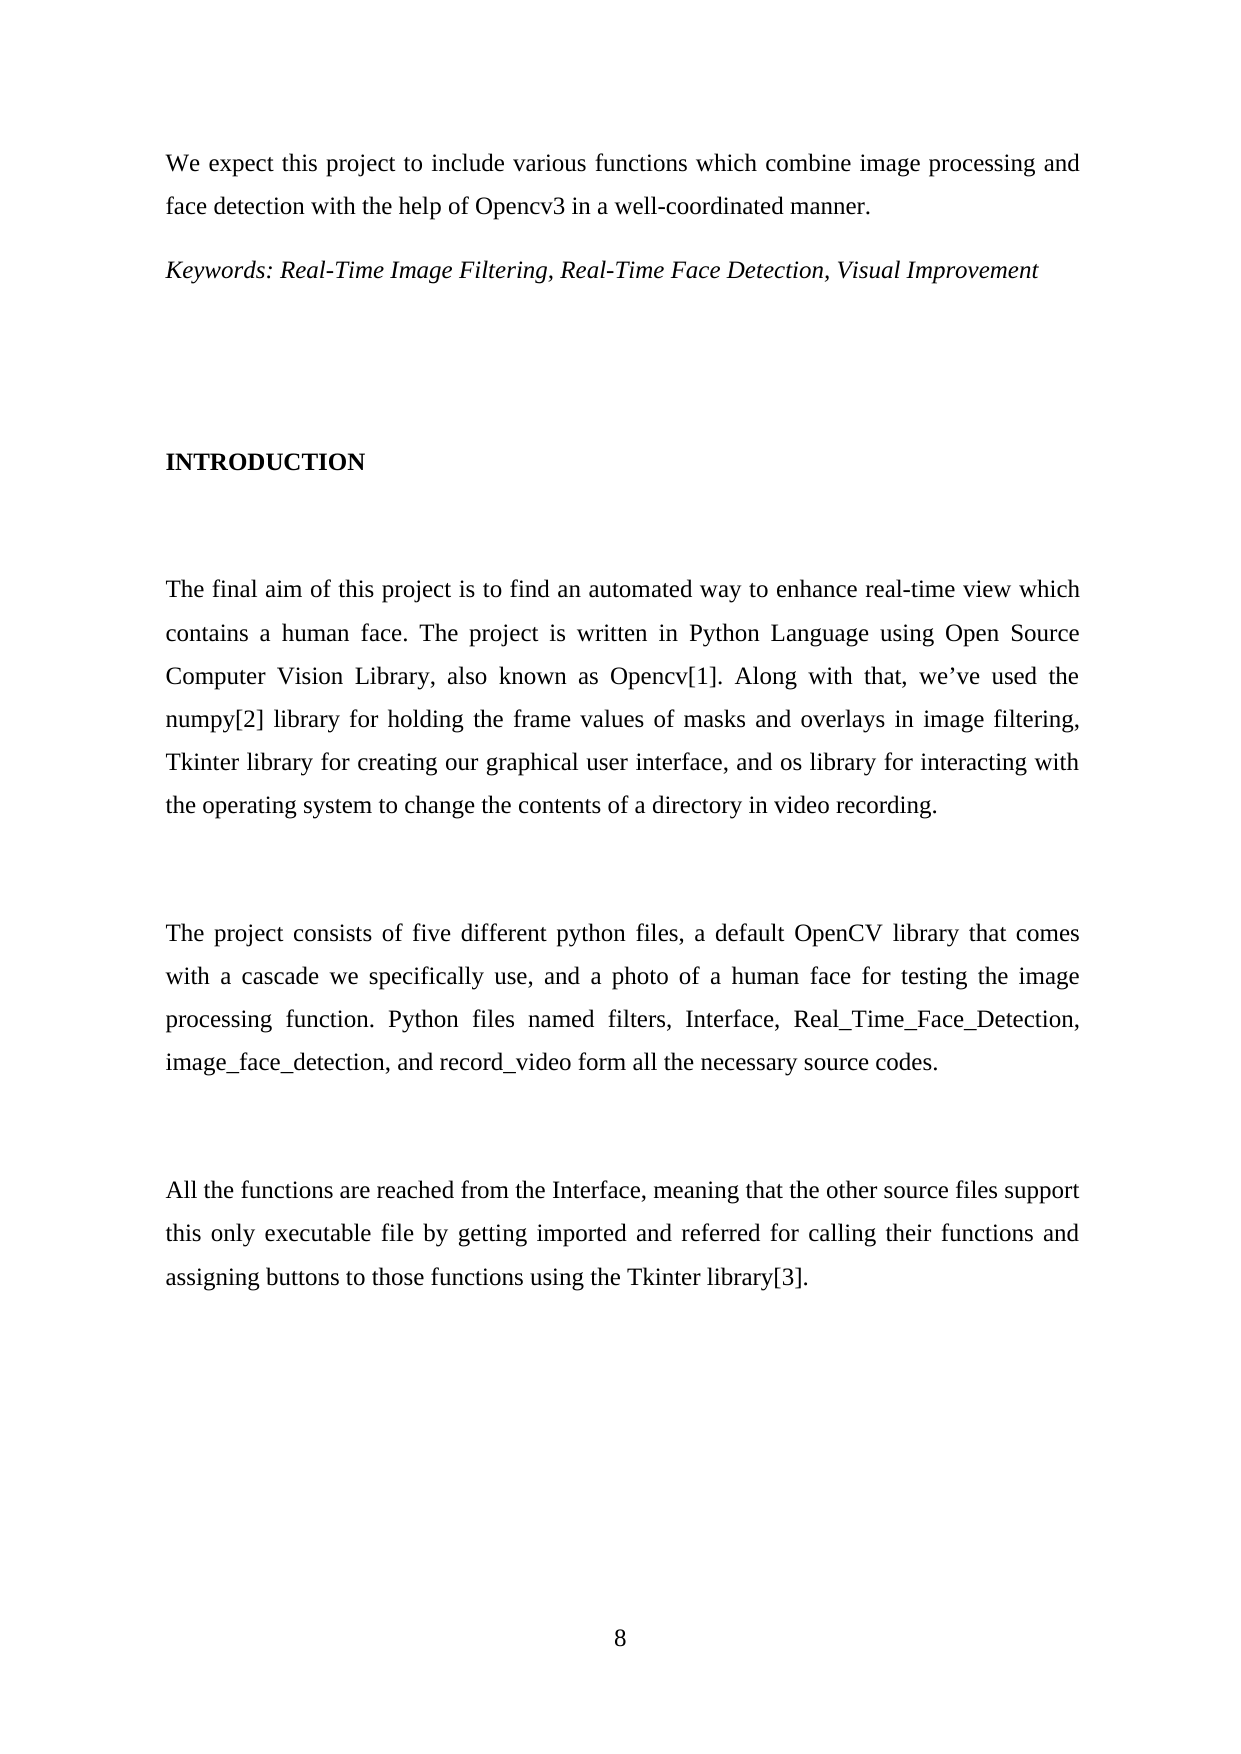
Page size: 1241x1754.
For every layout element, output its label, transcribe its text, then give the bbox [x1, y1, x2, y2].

text INTRODUCTION [165, 447, 1081, 475]
text The project consists of five different python files, a default OpenCV library that comes with a cascade we specifically use, and a photo of a human face for testing the image processing function. Python files named filters, Interface, Real_Time_Face_Detection, image_face_detection, and record_video form all the necessary source codes. [165, 918, 1081, 1076]
text Keywords: Real-Time Image Filtering, Real-Time Face Detection, Visual Improvement [165, 255, 1081, 283]
text We expect this project to include various functions which combine image processing and face detection with the help of Opencv3 in a well-coordinated manner. [165, 148, 1081, 219]
text The final aim of this project is to find an automated way to enhance real-time view which contains a human face. The project is written in Python Language using Open Source Computer Vision Library, also known as Opencv[1]. Along with that, we’ve used the numpy[2] library for holding the frame values of masks and overlays in image filtering, Tkinter library for creating our graphical user interface, and os library for interacting with the operating system to change the contents of a directory in video recording. [165, 574, 1081, 819]
text All the functions are reached from the Interface, meaning that the other source files support this only executable file by getting imported and referred for calling their functions and assigning buttons to those functions using the Tkinter library[3]. [165, 1175, 1081, 1290]
